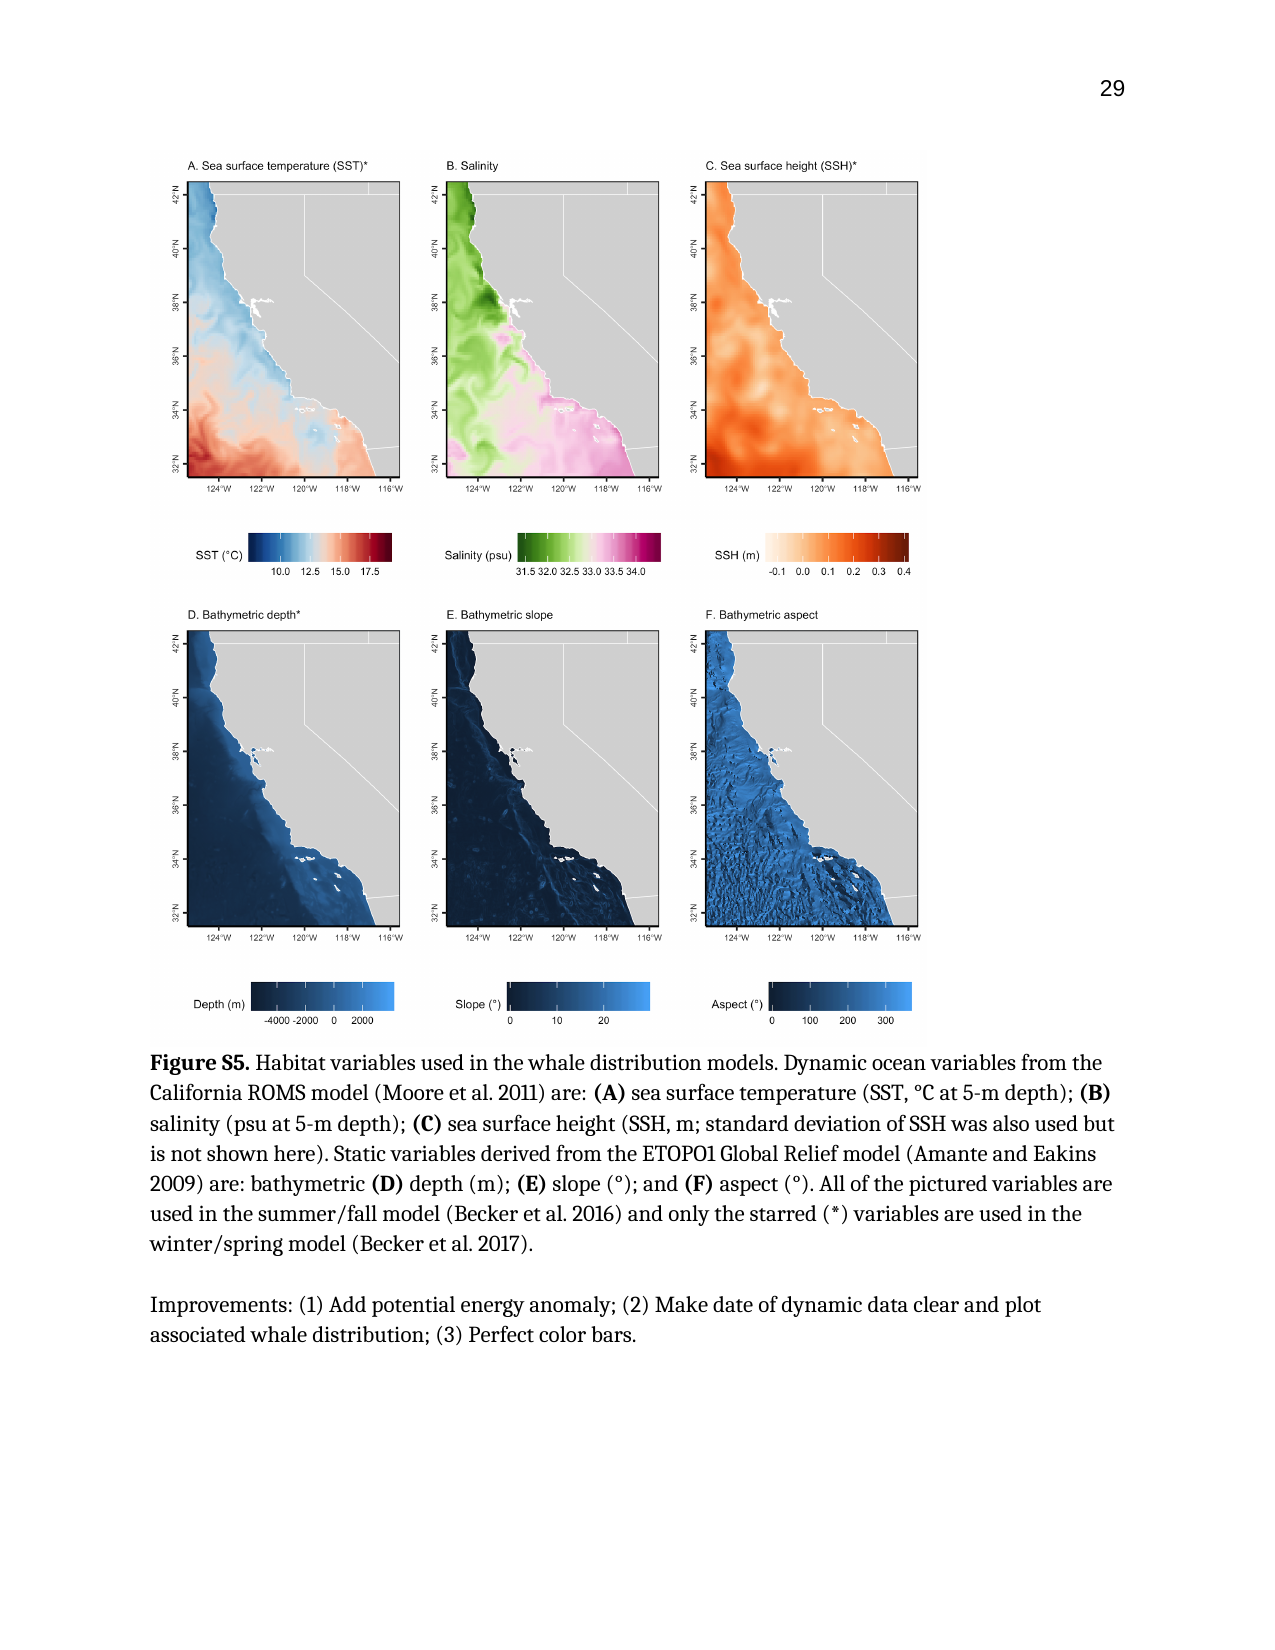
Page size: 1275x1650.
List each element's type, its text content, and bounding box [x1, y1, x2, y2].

text Improvements: (1) Add potential energy anomaly; (2) Make date of dynamic data clear and plot associated whale distribution; (3) Perfect color bars. [150, 1292, 1125, 1348]
picture [150, 150, 927, 1047]
text Figure S5. Habitat variables used in the whale distribution models. Dynamic ocean variables from the California ROMS model (Moore et al. 2011) are: (A) sea surface temperature (SST, °C at 5-m depth); (B) salinity (psu at 5-m depth); (C) sea surface height (SSH, m; standard deviation of SSH was also used but is not shown here). Static variables derived from the ETOPO1 Global Relief model (Amante and Eakins 2009) are: bathymetric (D) depth (m); (E) slope (°); and (F) aspect (°). All of the pictured variables are used in the summer/fall model (Becker et al. 2016) and only the starred (*) variables are used in the winter/spring model (Becker et al. 2017). [150, 1050, 1125, 1258]
